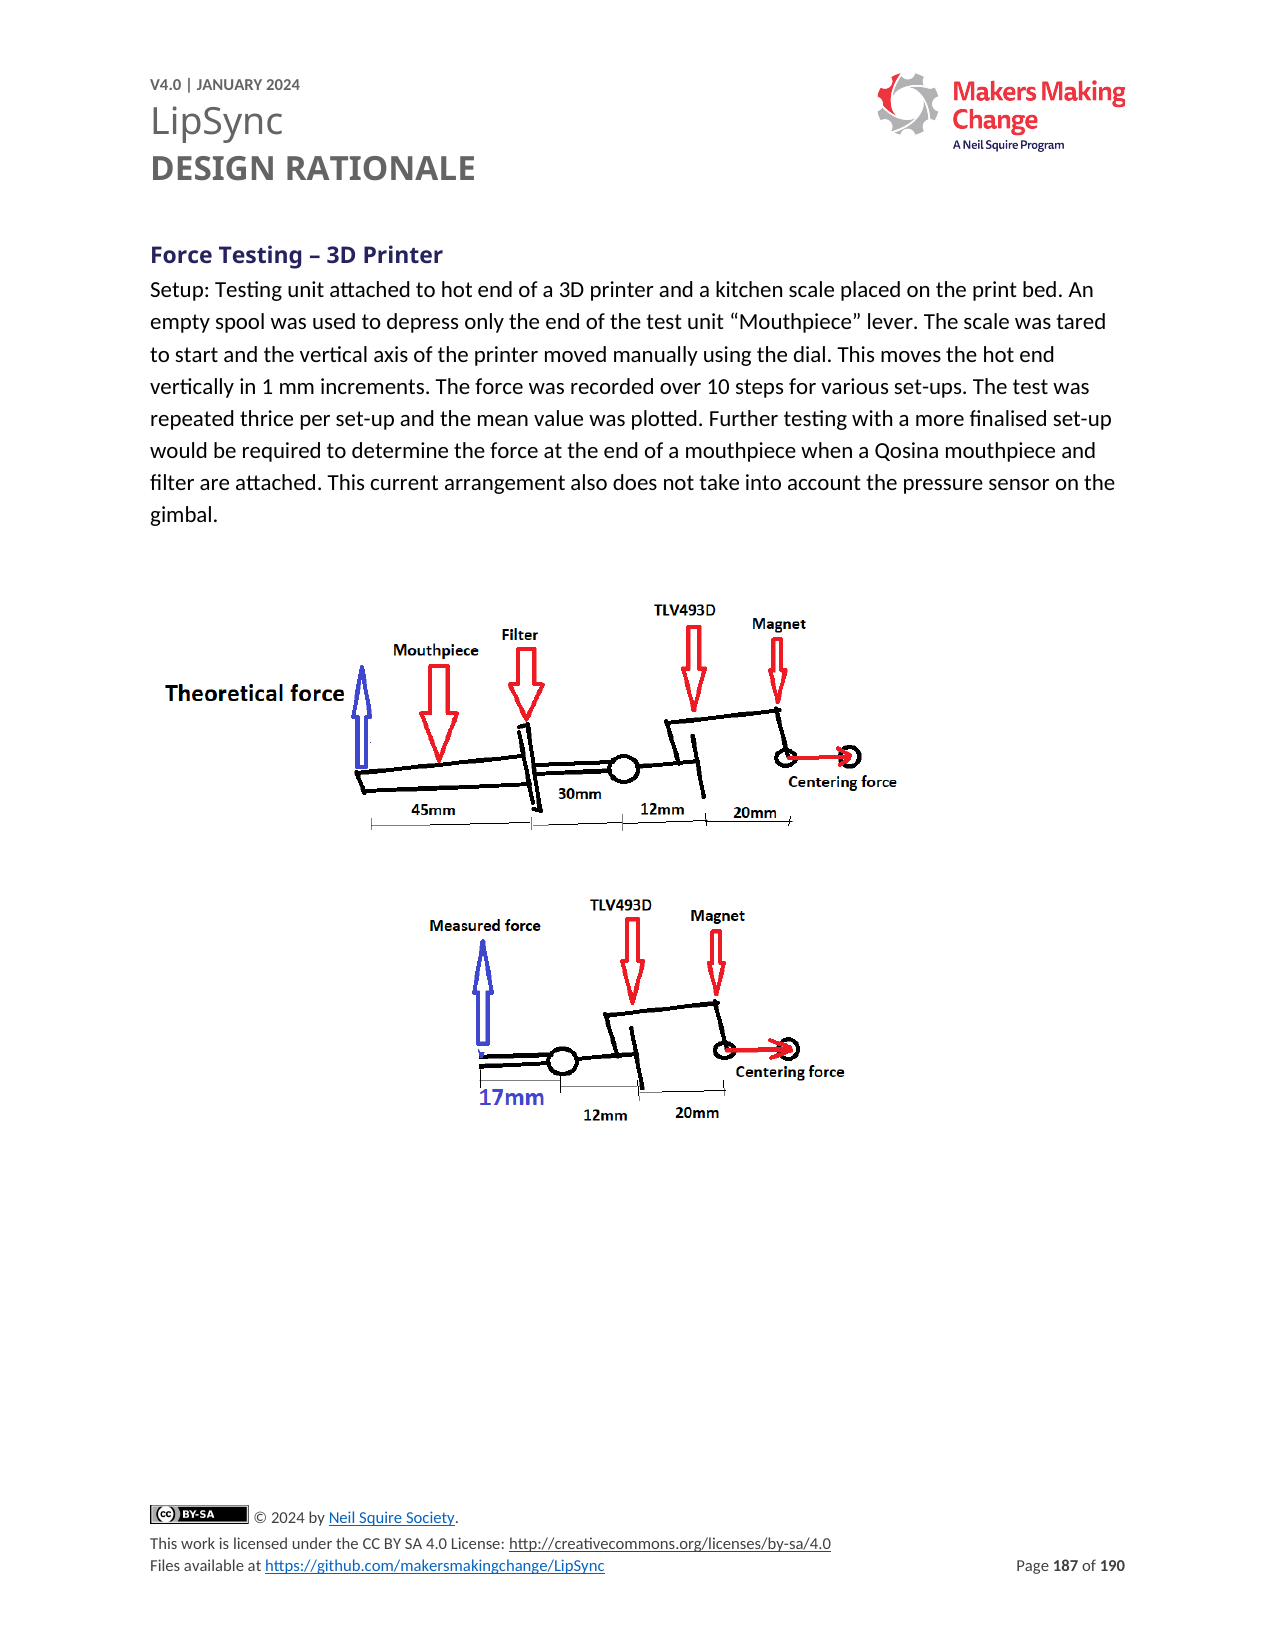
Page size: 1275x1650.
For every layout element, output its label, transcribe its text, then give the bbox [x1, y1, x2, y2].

picture [877, 73, 1125, 152]
picture [150, 553, 901, 1132]
picture [150, 1505, 249, 1524]
text Setup: Testing unit attached to hot end of a 3D printer and a kitchen scale placed on the print bed. An empty spool was used to depress only the end of the test unit “Mouthpiece” lever. The scale was tared to start and the vertical axis of the printer moved manually using the dial. This moves the hot end vertically in 1 mm increments. The force was recorded over 10 steps for various set-ups. The test was repeated thrice per set-up and the mean value was plotted. Further testing with a more finalised set-up would be required to determine the force at the end of a mouthpiece when a Qosina mouthpiece and filter are attached. This current arrangement also does not take into account the pressure sensor on the gimbal. [150, 275, 1125, 529]
subtitle Force Testing – 3D Printer [150, 239, 1125, 271]
